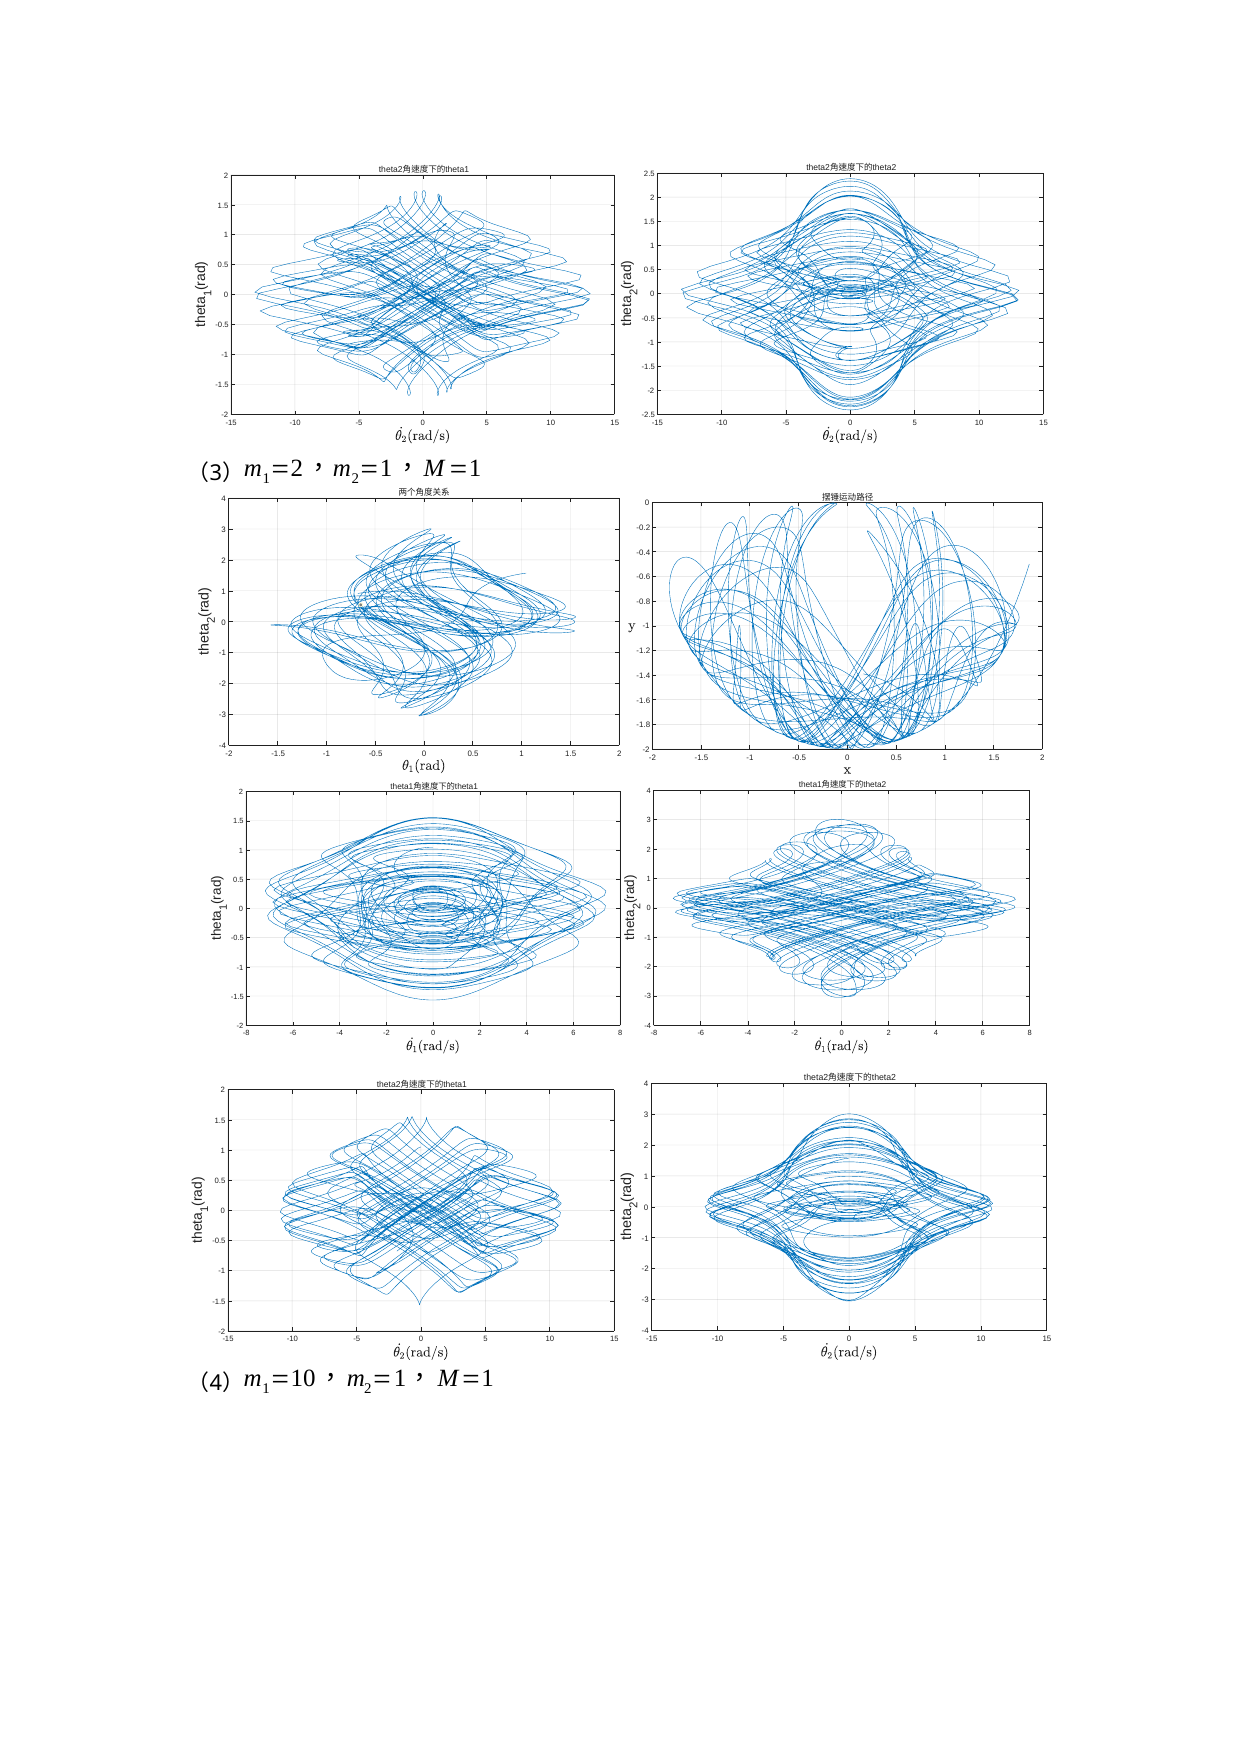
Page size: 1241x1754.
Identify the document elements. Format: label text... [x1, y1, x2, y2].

text （4） [187, 1364, 1053, 1397]
text （3） [187, 454, 1053, 487]
